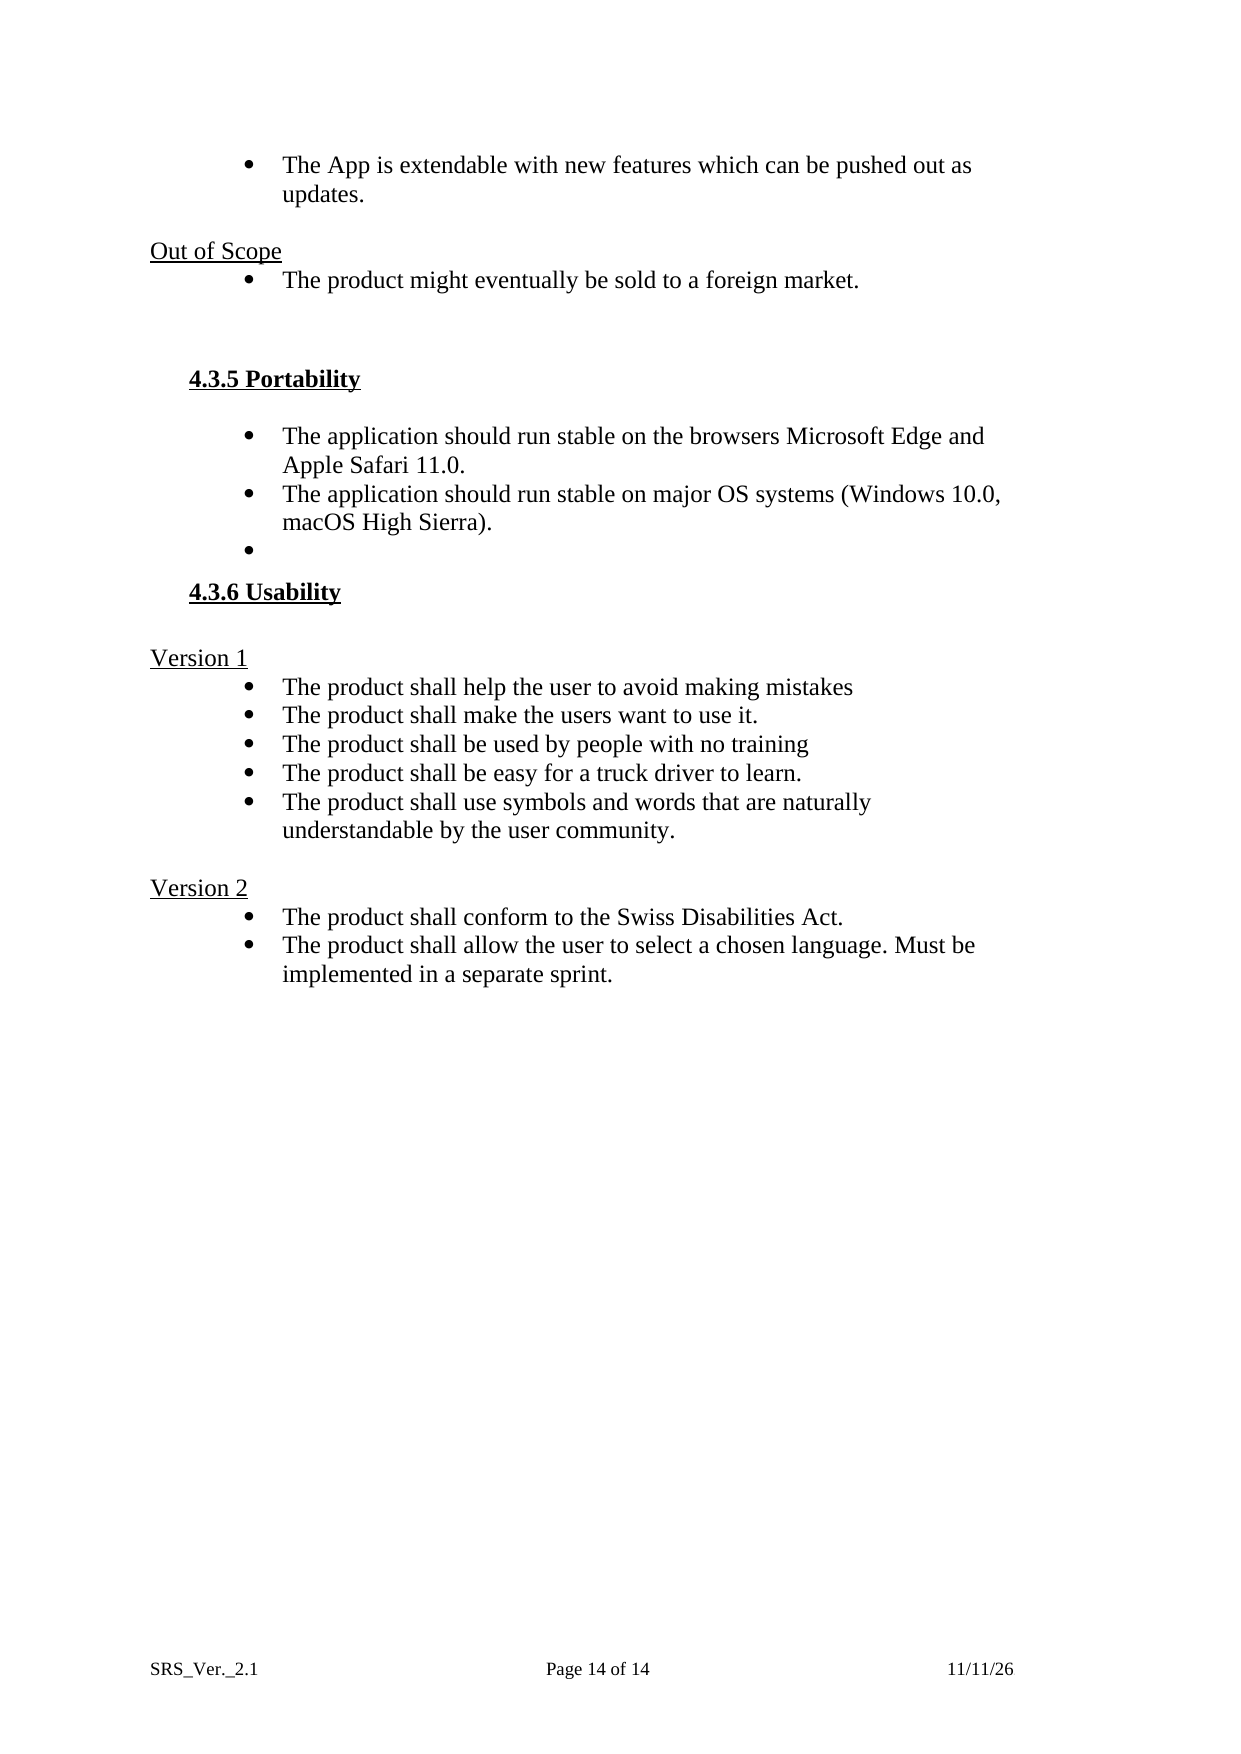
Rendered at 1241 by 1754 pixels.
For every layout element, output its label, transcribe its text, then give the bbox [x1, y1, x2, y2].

list The product might eventually be sold to a foreign market. [244, 265, 1015, 294]
list The product shall help the user to avoid making mistakes [244, 672, 1015, 700]
subtitle 4.3.5 Portability [189, 364, 1015, 392]
list The App is extendable with new features which can be pushed out as updates. [244, 150, 1015, 207]
list The application should run stable on the browsers Microsoft Edge and Apple Safari 11.0. [244, 421, 1015, 479]
text Version 2 [150, 873, 1015, 902]
list The product shall be used by people with no training [244, 729, 1015, 758]
list The application should run stable on major OS systems (Windows 10.0, macOS High Sierra). [244, 479, 1015, 536]
text Out of Scope [150, 236, 1015, 265]
subtitle 4.3.6 Usability [189, 577, 1015, 606]
text Version 1 [150, 643, 1015, 672]
list The product shall be easy for a truck driver to learn. [244, 758, 1015, 787]
list The product shall allow the user to select a chosen language. Must be implemented in a separate sprint. [244, 930, 1015, 988]
list The product shall use symbols and words that are naturally understandable by the user community. [244, 787, 1015, 844]
list The product shall conform to the Swiss Disabilities Act. [244, 902, 1015, 930]
list The product shall make the users want to use it. [244, 700, 1015, 729]
